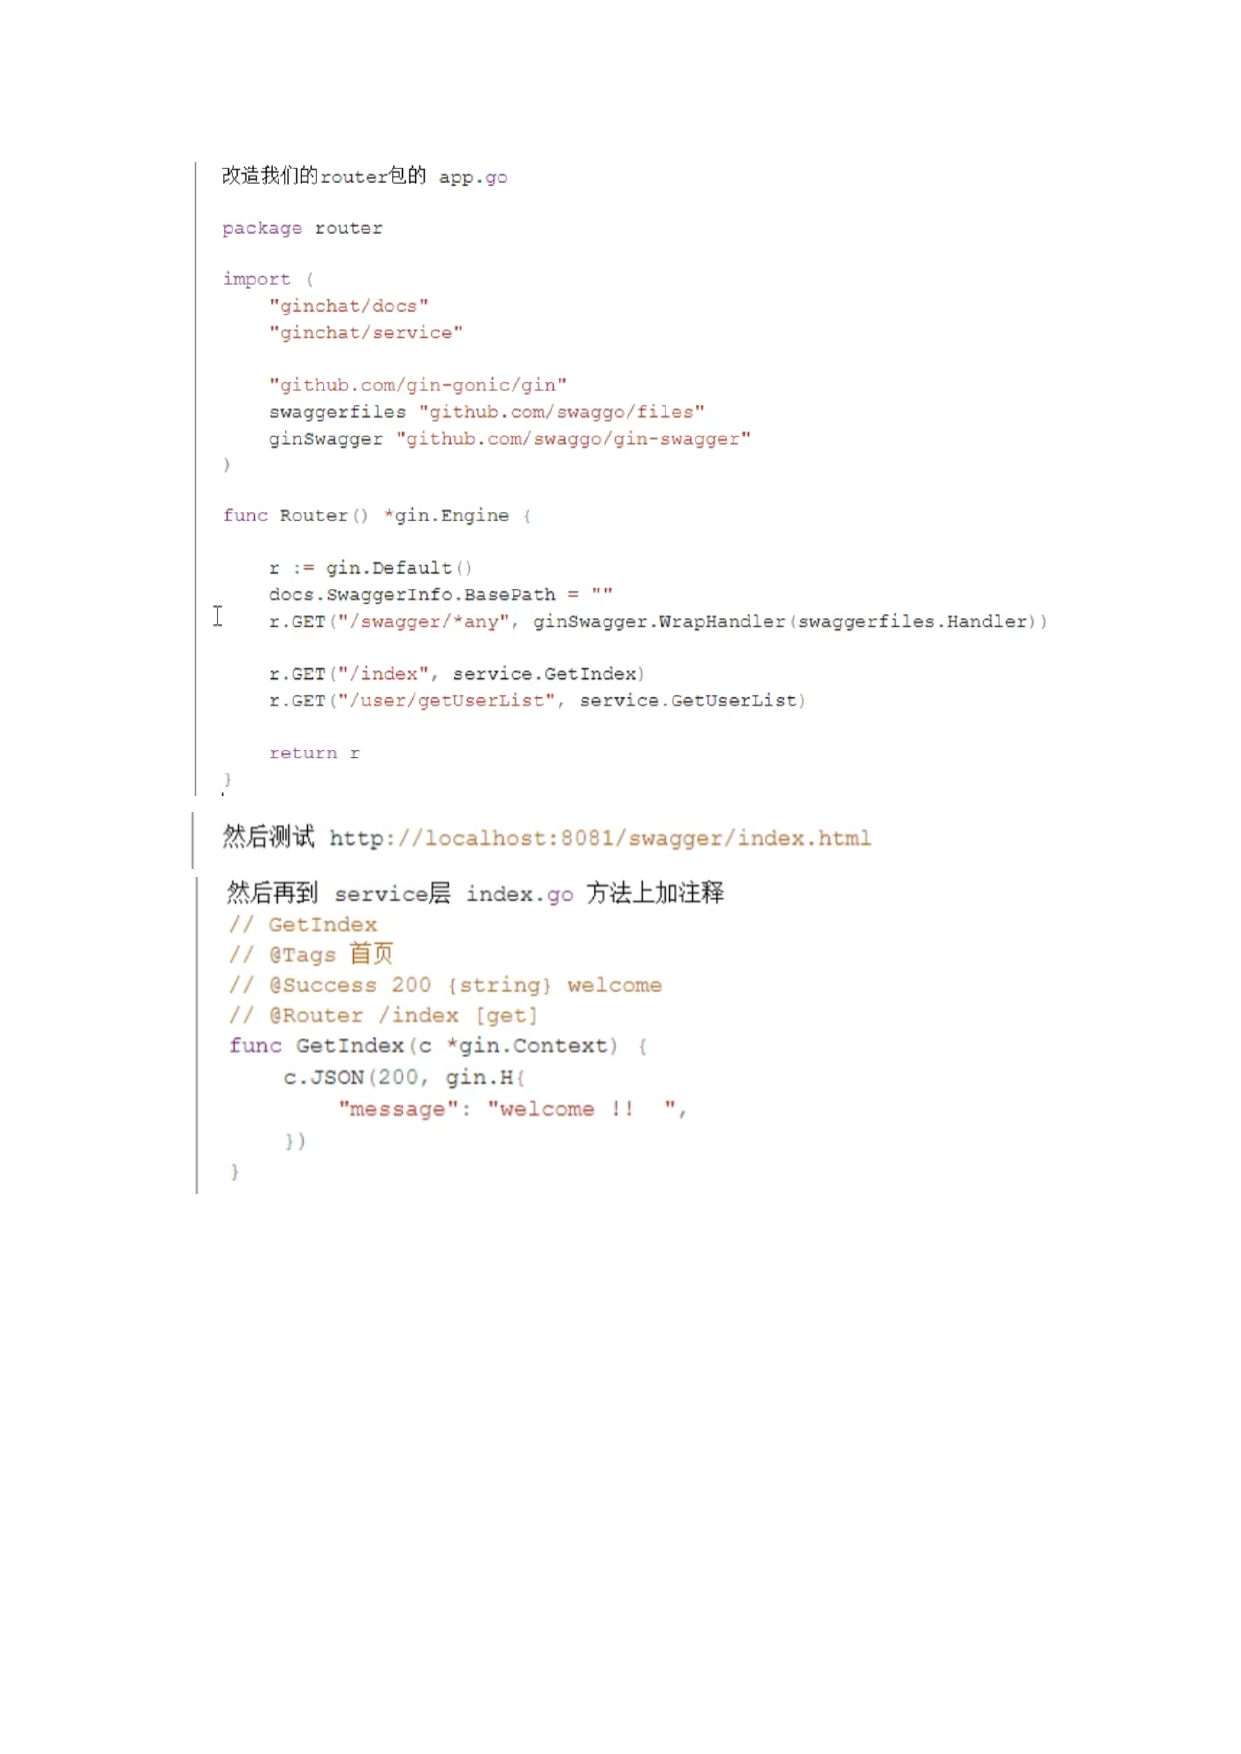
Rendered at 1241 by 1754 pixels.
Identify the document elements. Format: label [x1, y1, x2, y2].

picture [187, 877, 786, 1194]
picture [187, 162, 1053, 796]
picture [187, 812, 910, 869]
